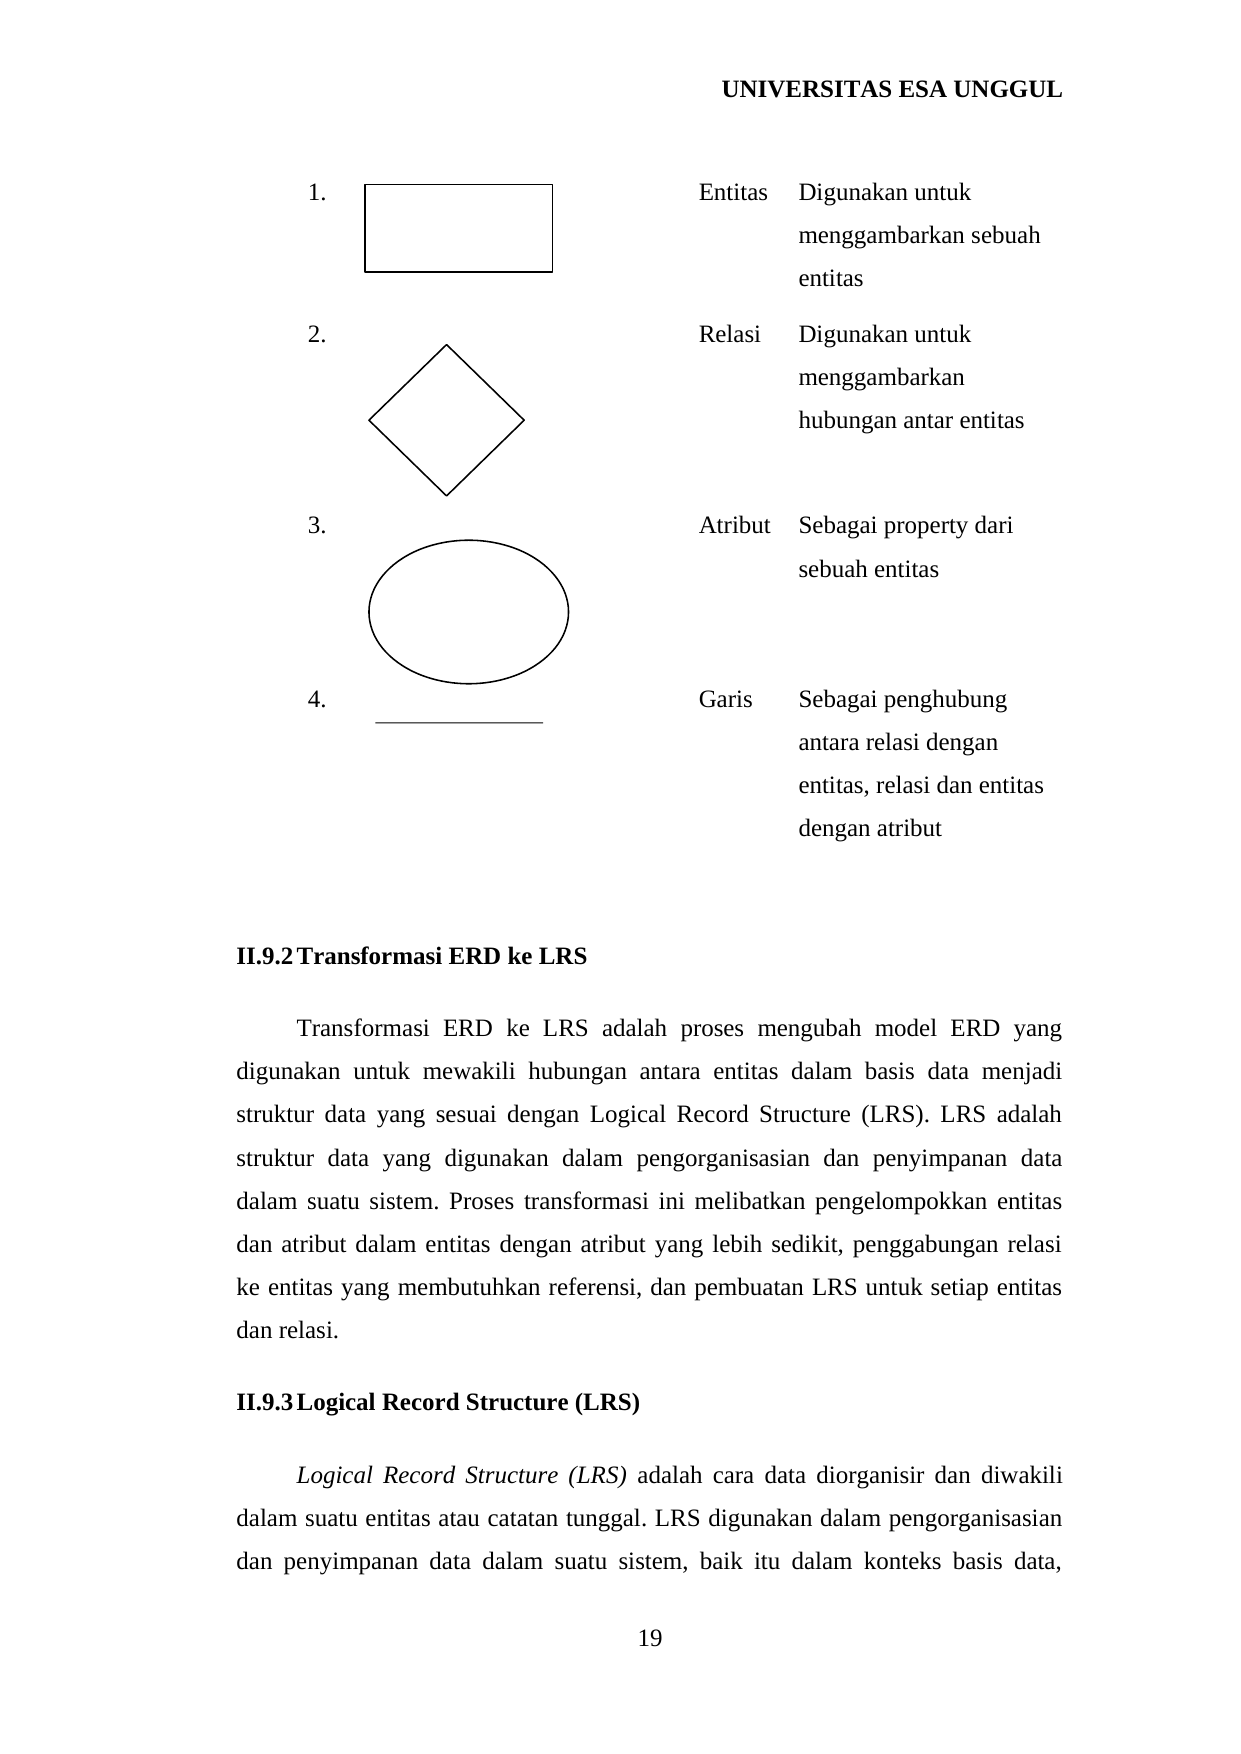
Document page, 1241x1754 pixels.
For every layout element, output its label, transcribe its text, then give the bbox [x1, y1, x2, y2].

table_cell 4. [236, 684, 349, 869]
table_cell 1. [236, 177, 349, 319]
table_cell Digunakan untuk menggambarkan hubungan antar entitas [787, 319, 1062, 511]
table_cell 2. [236, 319, 349, 511]
table_cell [350, 177, 627, 319]
table_cell Atribut [627, 511, 787, 684]
table_cell Digunakan untuk menggambarkan sebuah entitas [787, 177, 1062, 319]
table_cell [350, 684, 627, 869]
subtitle Logical Record Structure (LRS) [236, 1387, 1063, 1416]
table_cell Entitas [627, 177, 787, 319]
subtitle Transformasi ERD ke LRS [236, 941, 1063, 970]
table_cell Sebagai property dari sebuah entitas [787, 511, 1062, 684]
table_cell Garis [627, 684, 787, 869]
text Transformasi ERD ke LRS adalah proses mengubah model ERD yang digunakan untuk mewakili hubungan antara entitas dalam basis data menjadi struktur data yang sesuai dengan Logical Record Structure (LRS). LRS adalah struktur data yang digunakan dalam pengorganisasian dan penyimpanan data dalam suatu sistem. Proses transformasi ini melibatkan pengelompokkan entitas dan atribut dalam entitas dengan atribut yang lebih sedikit, penggabungan relasi ke entitas yang membutuhkan referensi, dan pembuatan LRS untuk setiap entitas dan relasi. [236, 1013, 1063, 1344]
table_cell Sebagai penghubung antara relasi dengan entitas, relasi dan entitas dengan atribut [787, 684, 1062, 869]
table_cell Relasi [627, 319, 787, 511]
table_cell 3. [236, 511, 349, 684]
table_cell [350, 319, 627, 511]
table_cell [350, 511, 627, 684]
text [236, 1460, 1063, 1575]
